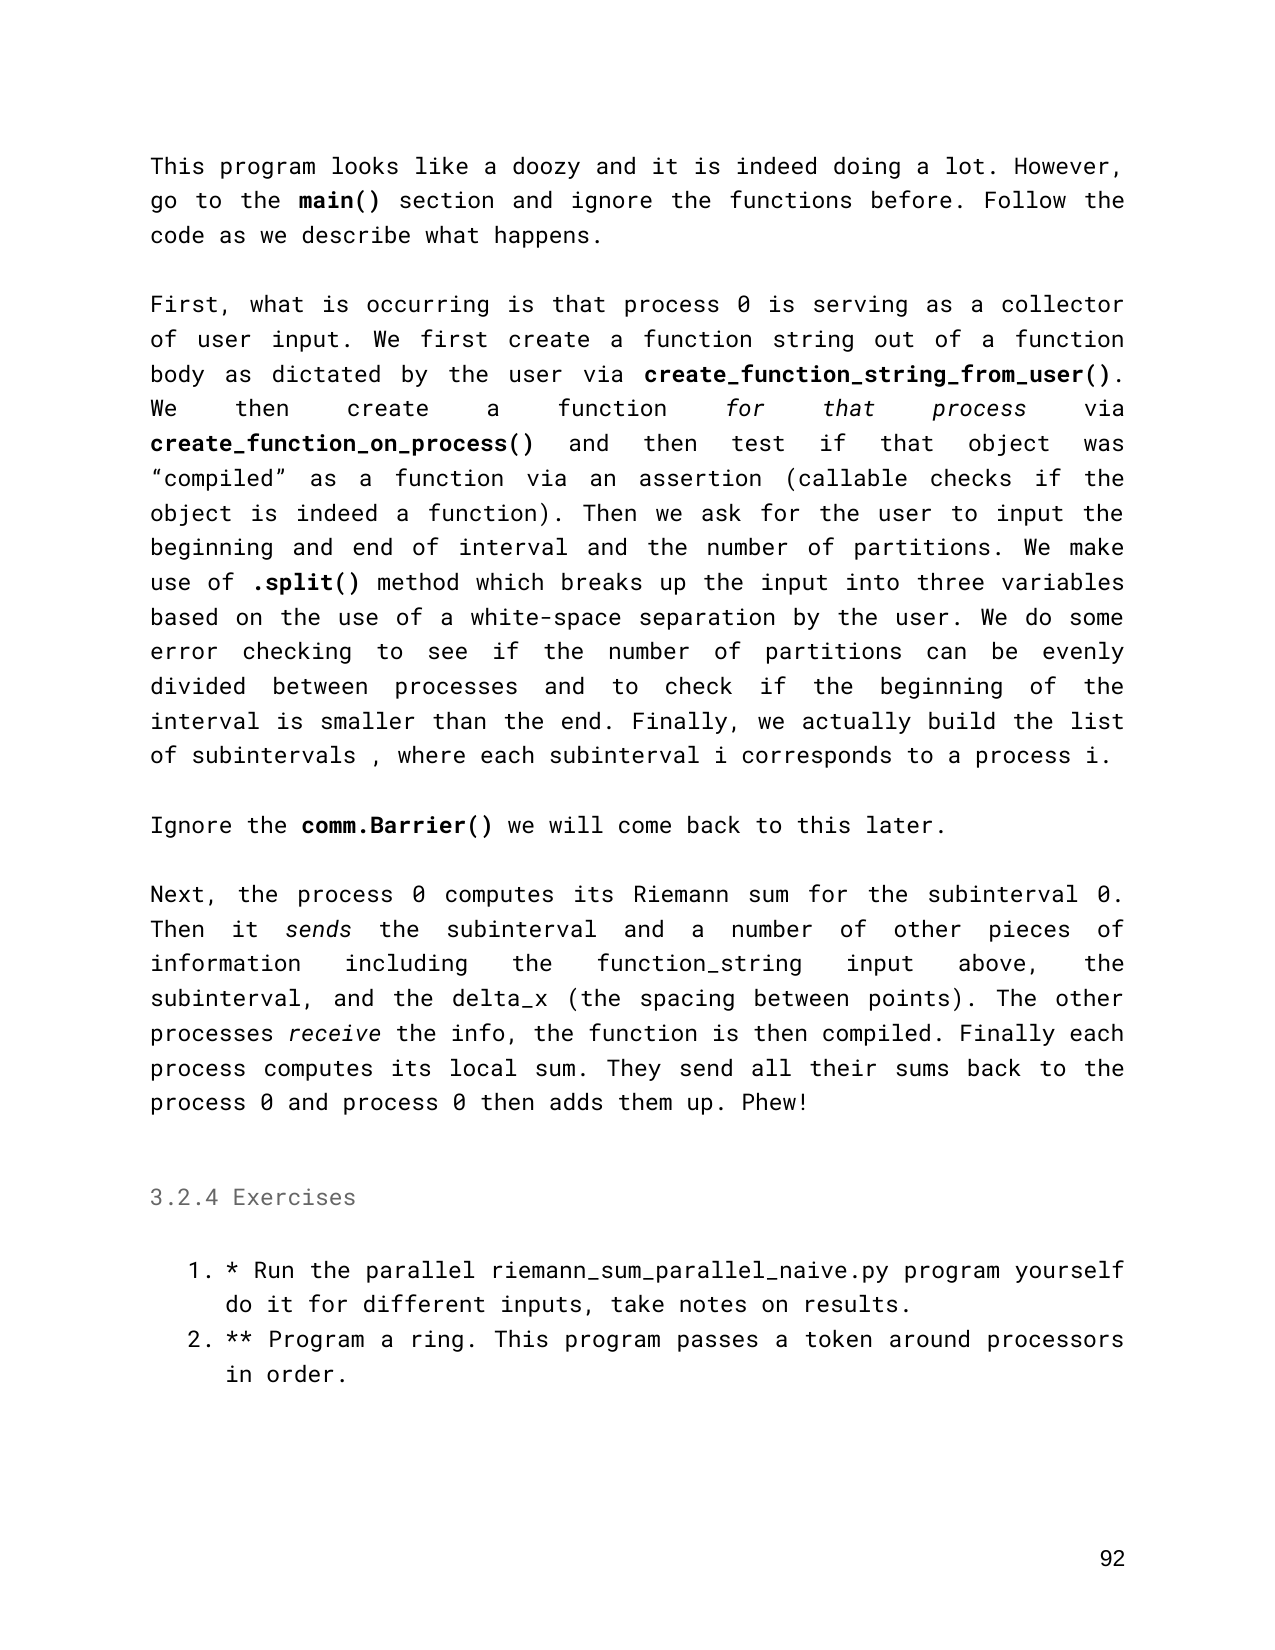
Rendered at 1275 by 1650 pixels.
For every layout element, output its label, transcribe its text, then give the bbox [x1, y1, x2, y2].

text Next, the process 0 computes its Riemann sum for the subinterval 0. Then it sends the subinterval and a number of other pieces of information including the function_string input above, the subinterval, and the delta_x (the spacing between points). The other processes receive the info, the function is then compiled. Finally each process computes its local sum. They send all their sums back to the process 0 and process 0 then adds them up. Phew! [150, 878, 1125, 1117]
text Ignore the comm.Barrier() we will come back to this later. [150, 809, 1125, 839]
subtitle 3.2.4 Exercises [150, 1181, 1125, 1211]
list ** Program a ring. This program passes a token around processors in order. [187, 1323, 1125, 1388]
list * Run the parallel riemann_sum_parallel_naive.py program yourself do it for different inputs, take notes on results. [187, 1254, 1125, 1319]
text This program looks like a doozy and it is indeed doing a lot. However, go to the main() section and ignore the functions before. Follow the code as we describe what happens. [150, 150, 1125, 249]
text First, what is occurring is that process 0 is serving as a collector of user input. We first create a function string out of a function body as dictated by the user via create_function_string_from_user(). We then create a function for that process via create_function_on_process() and then test if that object was “compiled” as a function via an assertion (callable checks if the object is indeed a function). Then we ask for the user to input the beginning and end of interval and the number of partitions. We make use of .split() method which breaks up the input into three variables based on the use of a white-space separation by the user. We do some error checking to see if the number of partitions can be evenly divided between processes and to check if the beginning of the interval is smaller than the end. Finally, we actually build the list of subintervals , where each subinterval i corresponds to a process i. [150, 289, 1125, 770]
